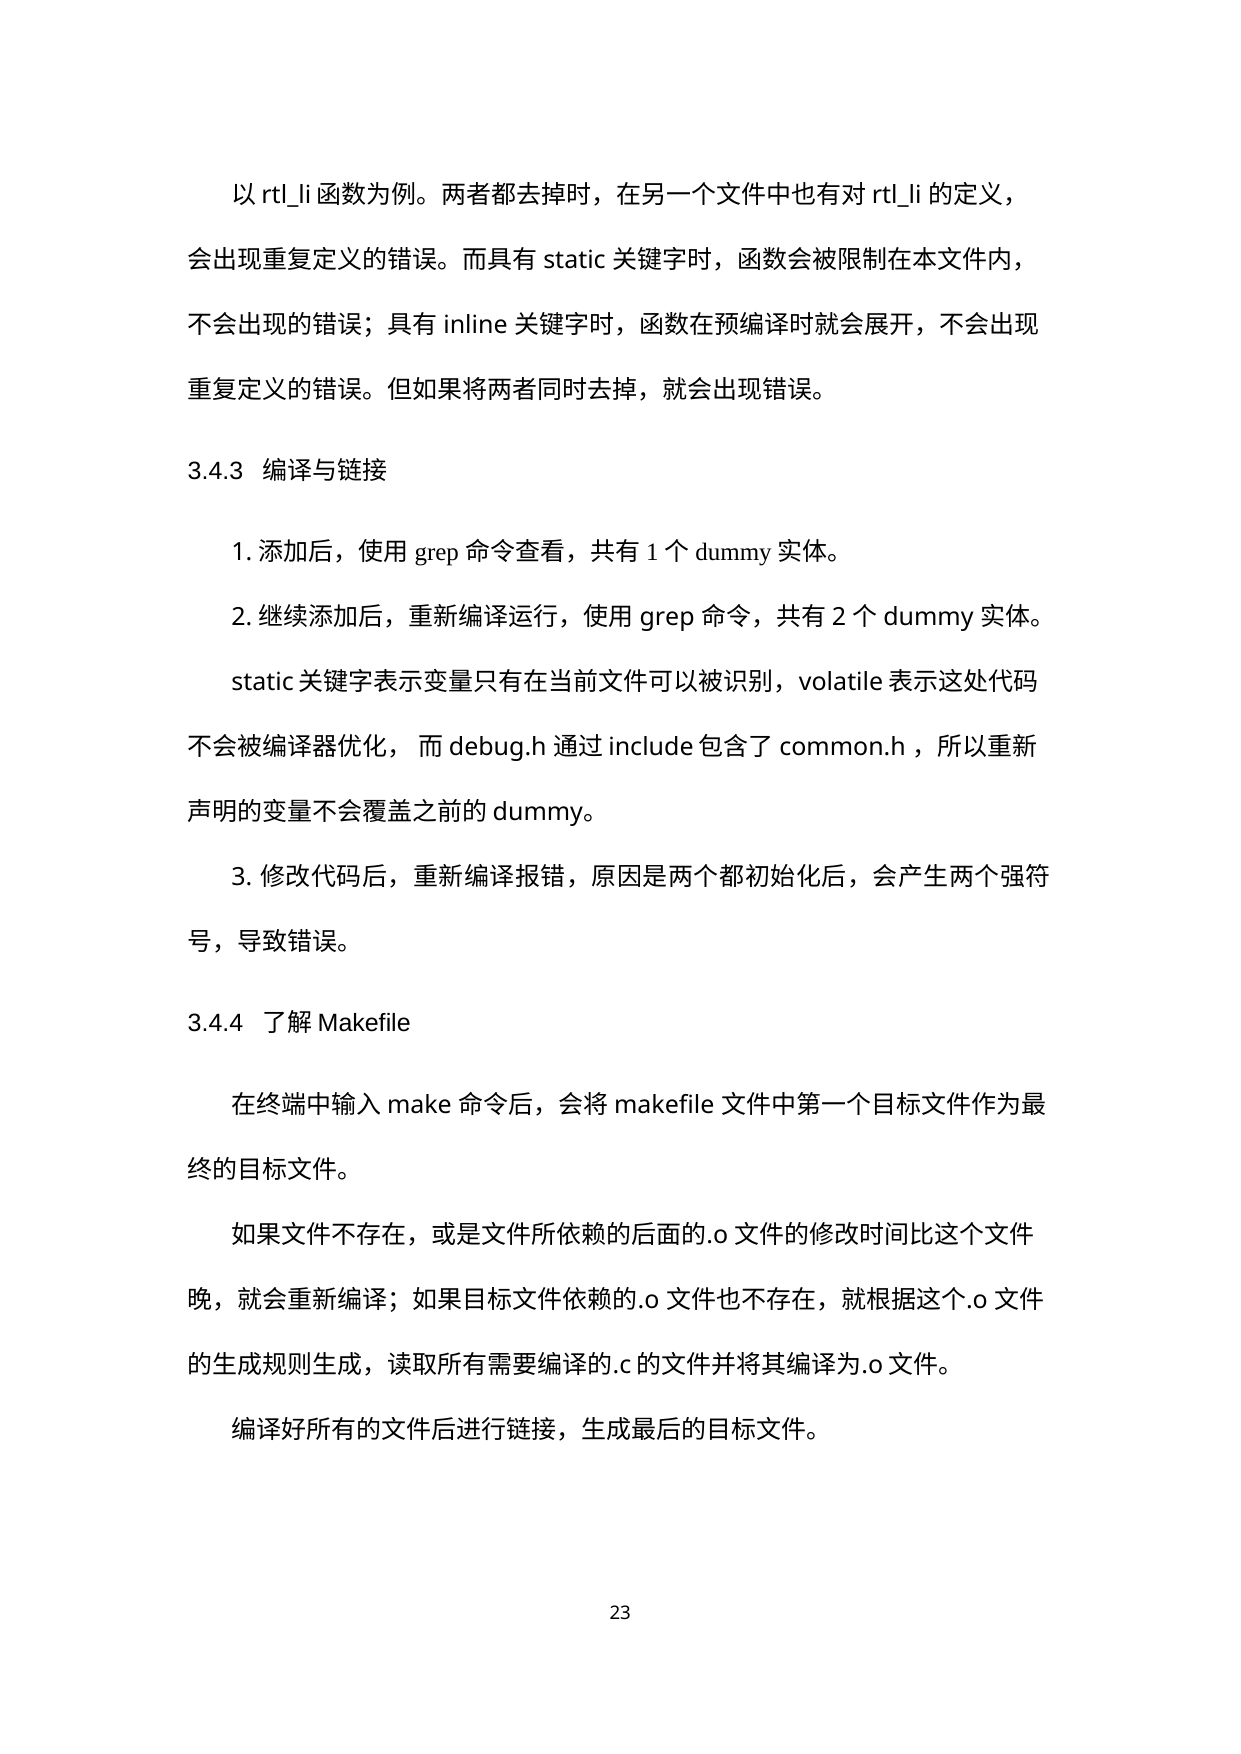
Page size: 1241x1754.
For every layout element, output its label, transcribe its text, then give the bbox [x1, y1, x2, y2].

subtitle 了解Makefile [187, 988, 1053, 1053]
text 编译好所有的文件后进行链接，生成最后的目标文件。 [187, 1395, 1053, 1460]
text static关键字表示变量只有在当前文件可以被识别，volatile表示这处代码不会被编译器优化， 而 debug.h 通过include包含了 common.h ，所以重新声明的变量不会覆盖之前的dummy。 [187, 647, 1053, 842]
text 在终端中输入 make 命令后，会将 makefile 文件中第一个目标文件作为最终的目标文件。 [187, 1070, 1053, 1200]
text 如果文件不存在，或是文件所依赖的后面的.o 文件的修改时间比这个文件晚，就会重新编译；如果目标文件依赖的.o 文件也不存在，就根据这个.o 文件的生成规则生成，读取所有需要编译的.c的文件并将其编译为.o文件。 [187, 1200, 1053, 1395]
subtitle 编译与链接 [187, 436, 1053, 501]
text 3. 修改代码后，重新编译报错，原因是两个都初始化后，会产生两个强符号，导致错误。 [187, 842, 1053, 972]
text 以rtl_li函数为例。两者都去掉时，在另一个文件中也有对 rtl_li 的定义，会出现重复定义的错误。而具有 static 关键字时，函数会被限制在本文件内，不会出现的错误；具有 inline 关键字时，函数在预编译时就会展开，不会出现重复定义的错误。但如果将两者同时去掉，就会出现错误。 [187, 160, 1053, 420]
text 2. 继续添加后，重新编译运行，使用 grep 命令，共有 2 个 dummy 实体。 [187, 582, 1053, 647]
text 1. 添加后，使用 grep 命令查看，共有 1 个 dummy 实体。 [187, 517, 1053, 582]
